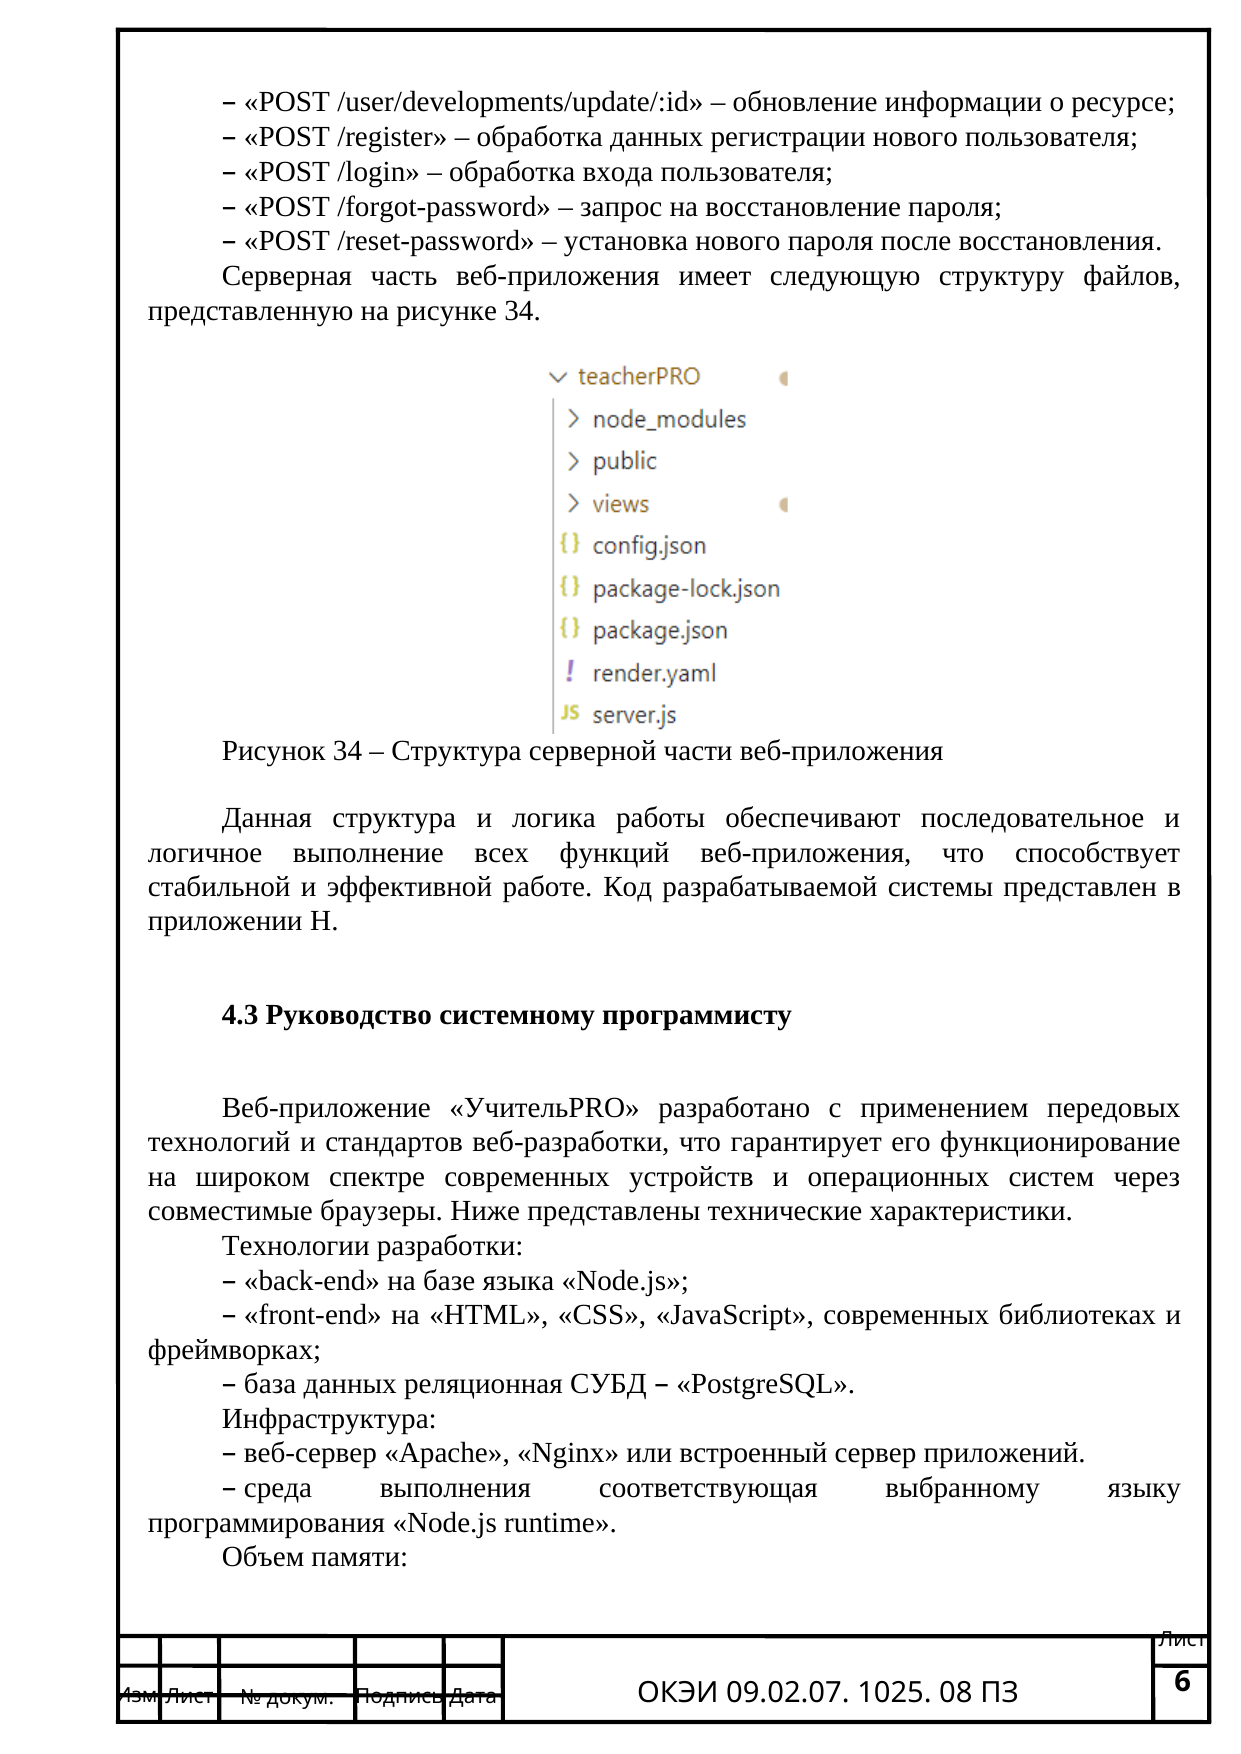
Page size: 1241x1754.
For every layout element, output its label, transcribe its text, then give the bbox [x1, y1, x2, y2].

text «back-end» на базе языка «Node.js»; [148, 1262, 1181, 1297]
text база данных реляционная СУБД – «PostgreSQL». [148, 1366, 1181, 1401]
text «POST /user/developments/update/:id» – обновление информации о ресурсе; [148, 84, 1181, 119]
text Серверная часть веб-приложения имеет следующую структуру файлов, представленную на рисунке 34. [148, 258, 1181, 327]
text «POST /login» – обработка входа пользователя; [148, 153, 1181, 188]
text Инфраструктура: [148, 1401, 1181, 1435]
text Технологии разработки: [148, 1228, 1181, 1262]
picture [541, 361, 788, 734]
text «POST /forgot-password» – запрос на восстановление пароля; [148, 188, 1181, 223]
text Веб-приложение «УчительPRO» разработано с применением передовых технологий и стандартов веб-разработки, что гарантирует его функционирование на широком спектре современных устройств и операционных систем через совместимые браузеры. Ниже представлены технические характеристики. [148, 1089, 1181, 1228]
text «POST /register» – обработка данных регистрации нового пользователя; [148, 119, 1181, 153]
text Данная структура и логика работы обеспечивают последовательное и логичное выполнение всех функций веб-приложения, что способствует стабильной и эффективной работе. Код разрабатываемой системы представлен в приложении Н. [148, 800, 1181, 938]
text «POST /reset-password» – установка нового пароля после восстановления. [148, 223, 1181, 258]
text «front-end» на «HTML», «CSS», «JavaScript», современных библиотеках и фреймворках; [148, 1297, 1181, 1366]
text Рисунок 34 – Структура серверной части веб-приложения [148, 733, 1181, 767]
subtitle 4.3 Руководство системному программисту [148, 997, 1181, 1030]
text Объем памяти: [148, 1539, 1181, 1573]
text веб-сервер «Apache», «Nginx» или встроенный сервер приложений. [148, 1435, 1181, 1470]
text cреда выполнения соответствующая выбранному языку программирования «Node.js runtime». [148, 1470, 1181, 1539]
